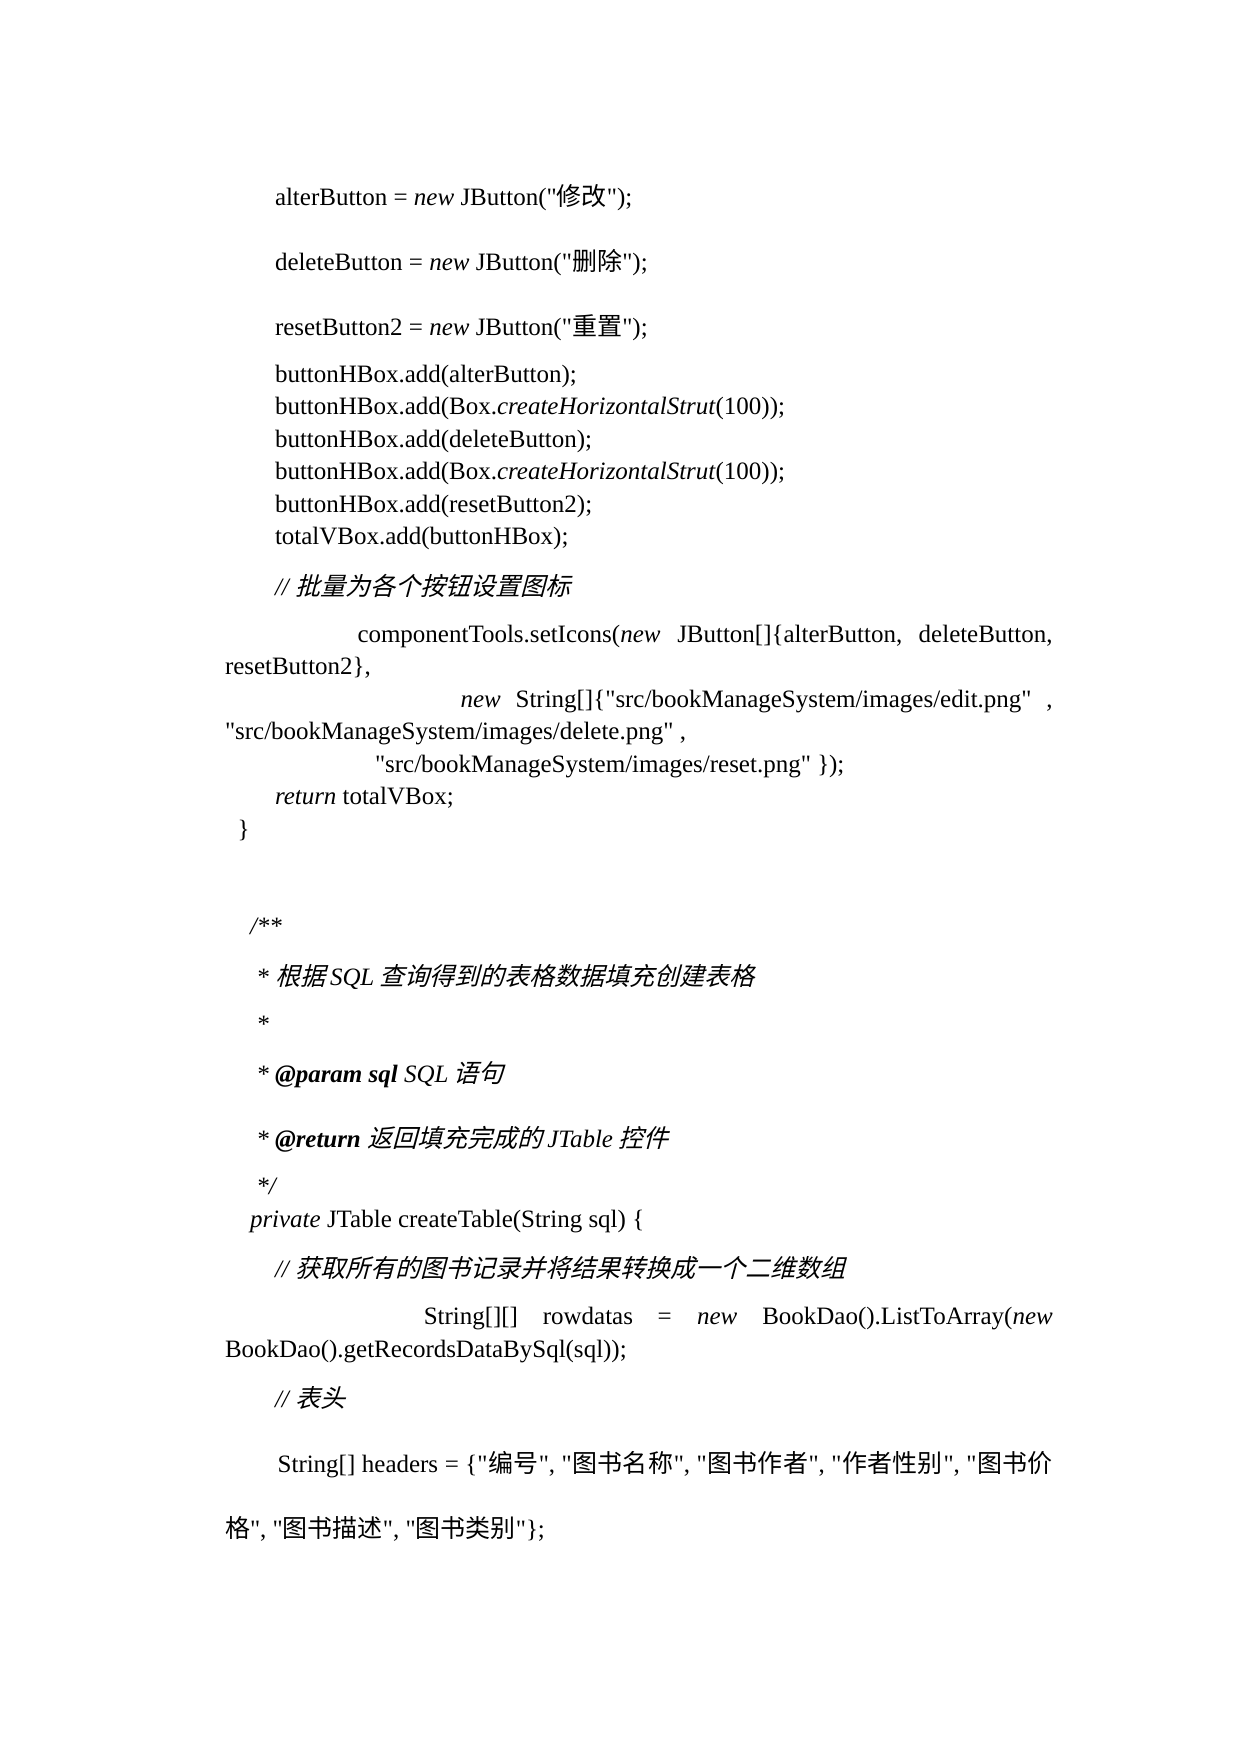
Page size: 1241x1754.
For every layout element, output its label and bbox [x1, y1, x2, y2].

list [225, 162, 1053, 1559]
